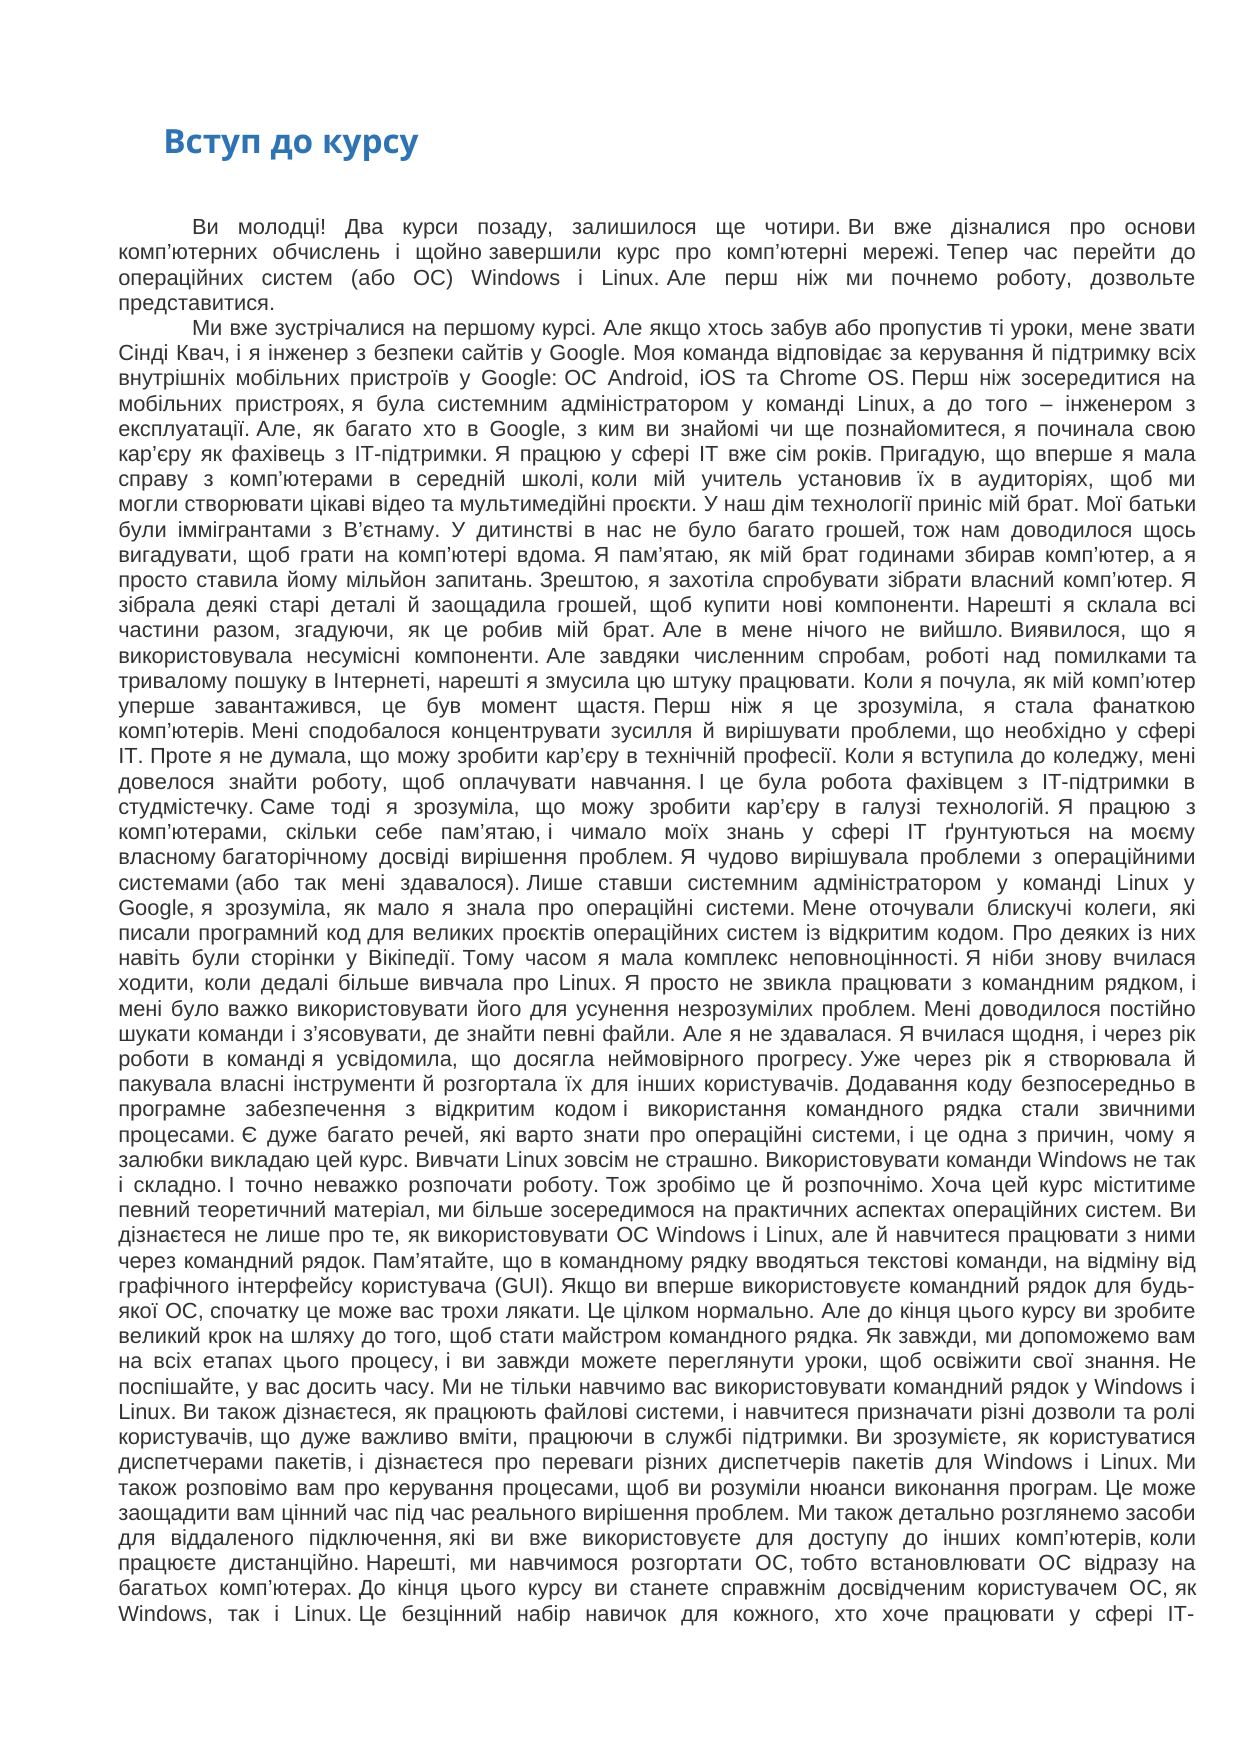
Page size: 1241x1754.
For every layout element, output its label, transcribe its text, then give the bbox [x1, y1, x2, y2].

text Ви молодці! Два курси позаду, залишилося ще чотири. Ви вже дізналися про основи комп’ютерних обчислень і щойно завершили курс про комп’ютерні мережі. Тепер час перейти до операційних систем (або ОС) Windows і Linux. Але перш ніж ми почнемо роботу, дозвольте представитися. [118, 214, 1196, 315]
subtitle Вступ до курсу [163, 118, 1196, 163]
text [118, 315, 1196, 1626]
